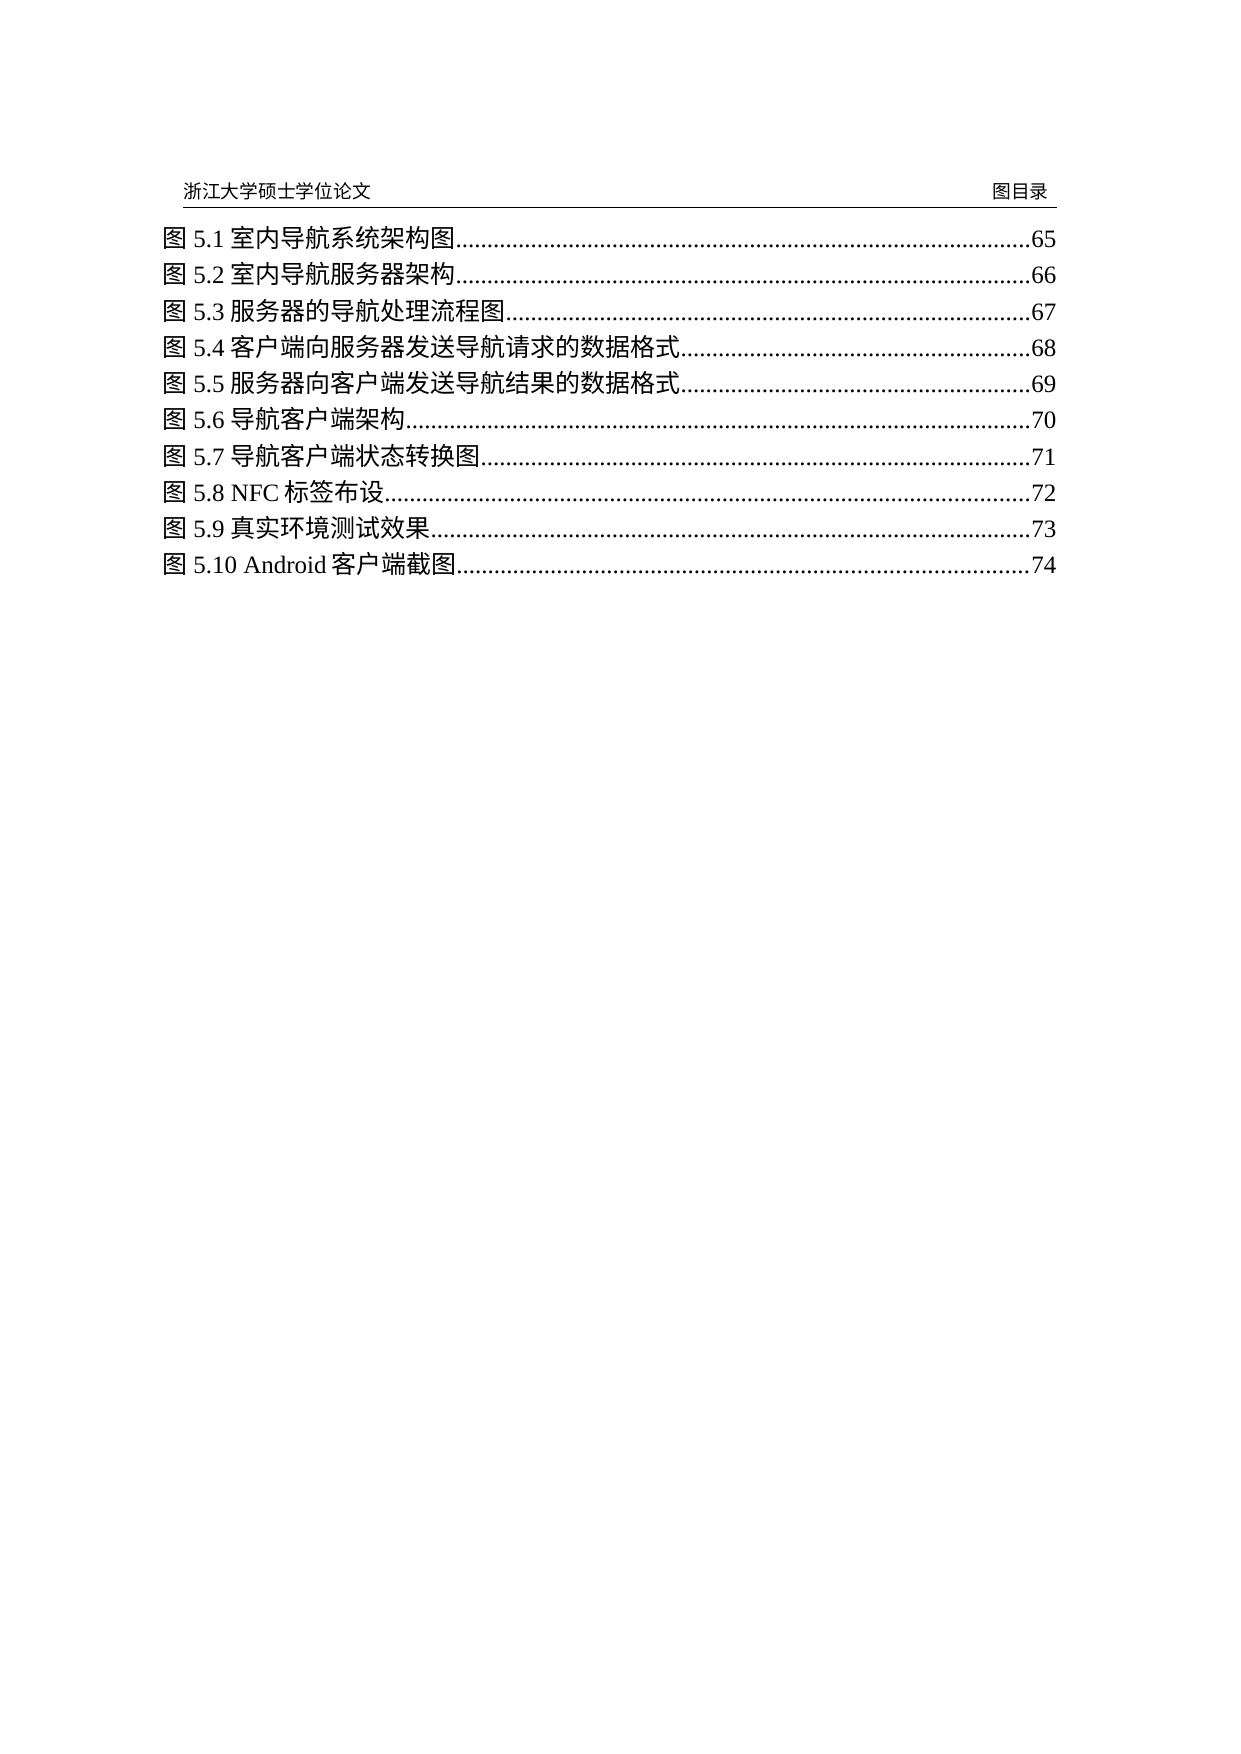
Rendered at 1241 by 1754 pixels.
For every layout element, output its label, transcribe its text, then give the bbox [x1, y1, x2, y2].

text 图 5.8 NFC标签布设 72 [162, 472, 1057, 508]
text 图 5.5 服务器向客户端发送导航结果的数据格式 69 [162, 363, 1057, 400]
text 图 5.6 导航客户端架构 70 [162, 400, 1057, 436]
text 图 5.1 室内导航系统架构图 65 [162, 218, 1057, 255]
text 图 5.10 Android客户端截图 74 [162, 545, 1057, 581]
text 图 5.2 室内导航服务器架构 66 [162, 255, 1057, 291]
text 图 5.4 客户端向服务器发送导航请求的数据格式 68 [162, 327, 1057, 363]
text 图 5.3 服务器的导航处理流程图 67 [162, 291, 1057, 327]
text 图 5.7 导航客户端状态转换图 71 [162, 436, 1057, 472]
text 图 5.9 真实环境测试效果 73 [162, 508, 1057, 545]
